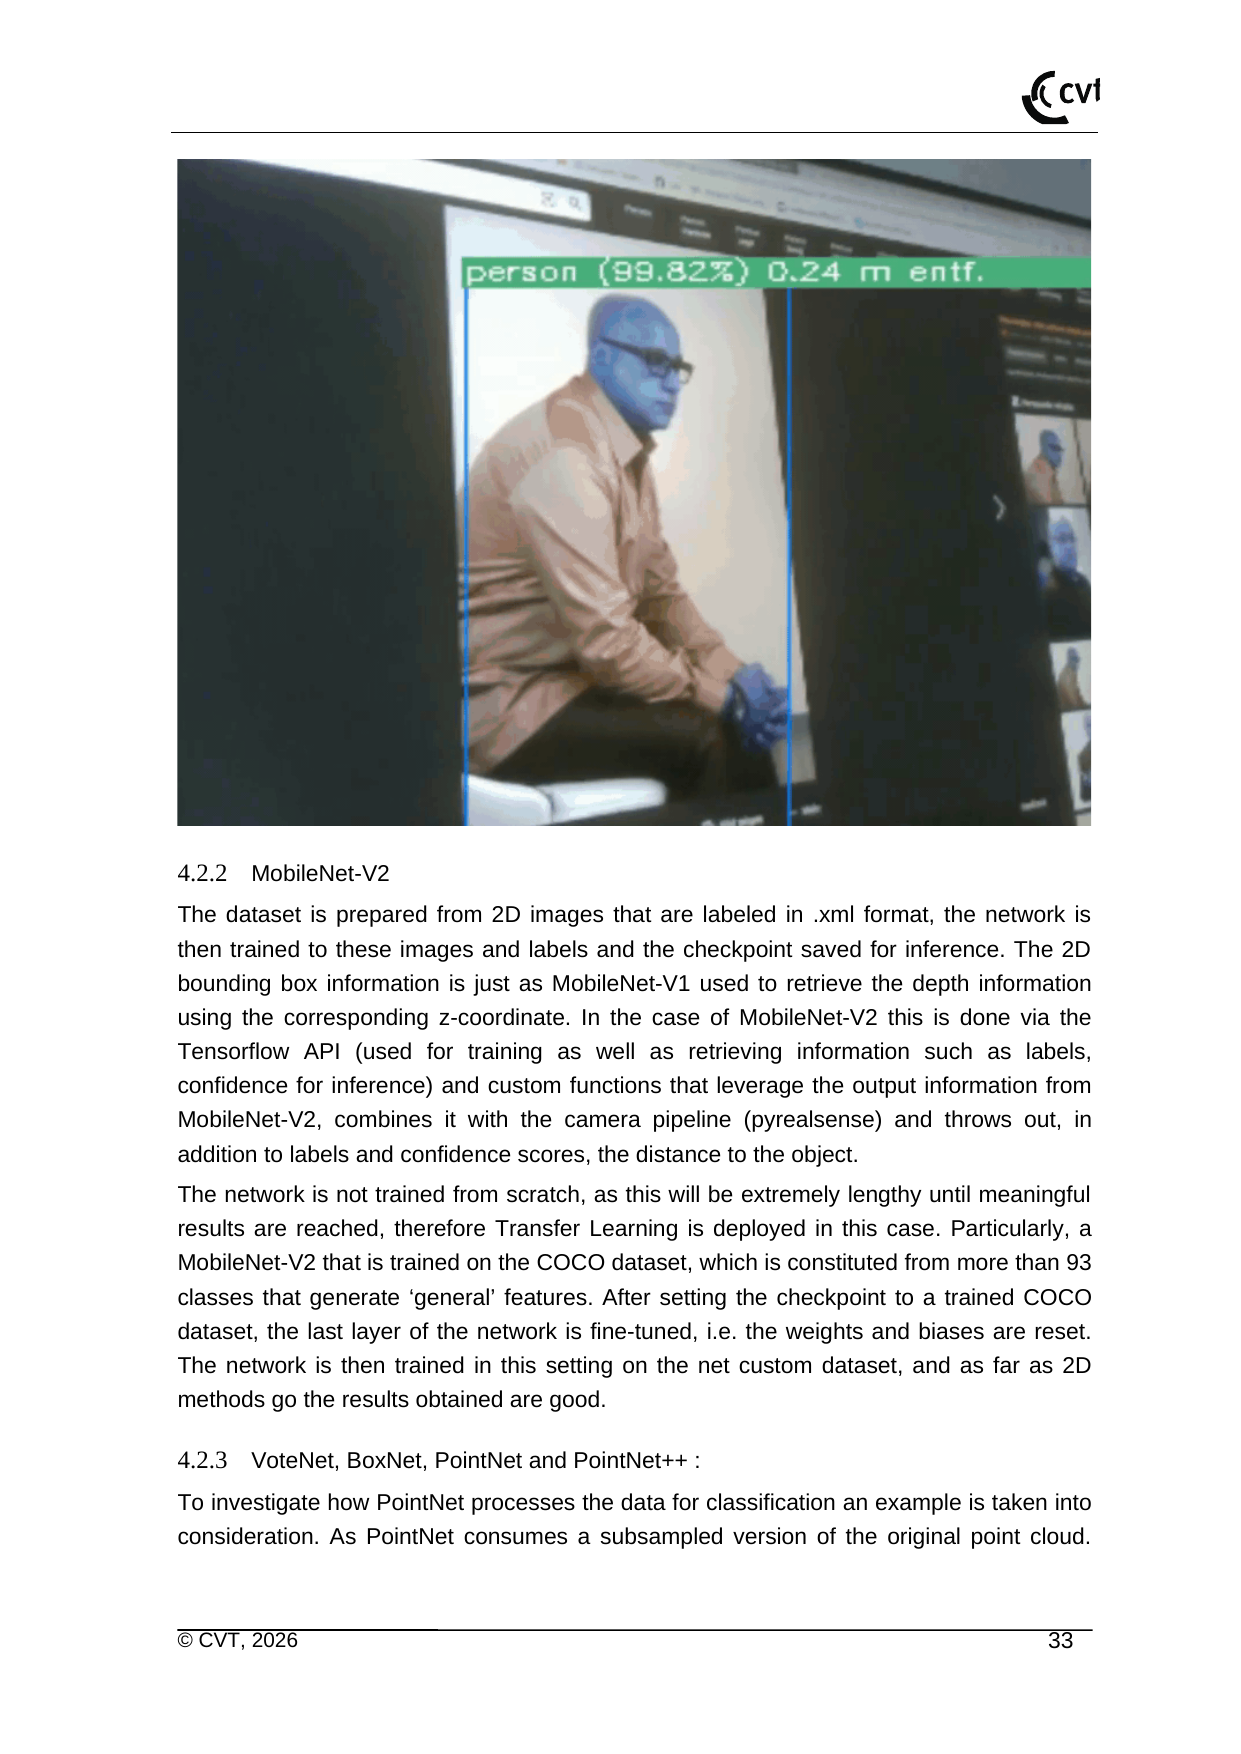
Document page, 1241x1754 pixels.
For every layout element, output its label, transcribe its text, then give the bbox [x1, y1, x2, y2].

subtitle MobileNet-V2 [177, 858, 1092, 887]
picture [177, 159, 1092, 826]
text The dataset is prepared from 2D images that are labeled in .xml format, the network is then trained to these images and labels and the checkpoint saved for inference. The 2D bounding box information is just as MobileNet-V1 used to retrieve the depth information using the corresponding z-coordinate. In the case of MobileNet-V2 this is done via the Tensorflow API (used for training as well as retrieving information such as labels, confidence for inference) and custom functions that leverage the output information from MobileNet-V2, combines it with the camera pipeline (pyrealsense) and throws out, in addition to labels and confidence scores, the distance to the object. [177, 901, 1092, 1167]
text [177, 1489, 1092, 1549]
subtitle VoteNet, BoxNet, PointNet and PointNet++ : [177, 1445, 1092, 1474]
text The network is not trained from scratch, as this will be extremely lengthy until meaningful results are reached, therefore Transfer Learning is deployed in this case. Particularly, a MobileNet-V2 that is trained on the COCO dataset, which is constituted from more than 93 classes that generate ‘general’ features. After setting the checkpoint to a trained COCO dataset, the last layer of the network is fine-tuned, i.e. the weights and biases are reset. The network is then trained in this setting on the net custom dataset, and as far as 2D methods go the results obtained are good. [177, 1181, 1092, 1412]
